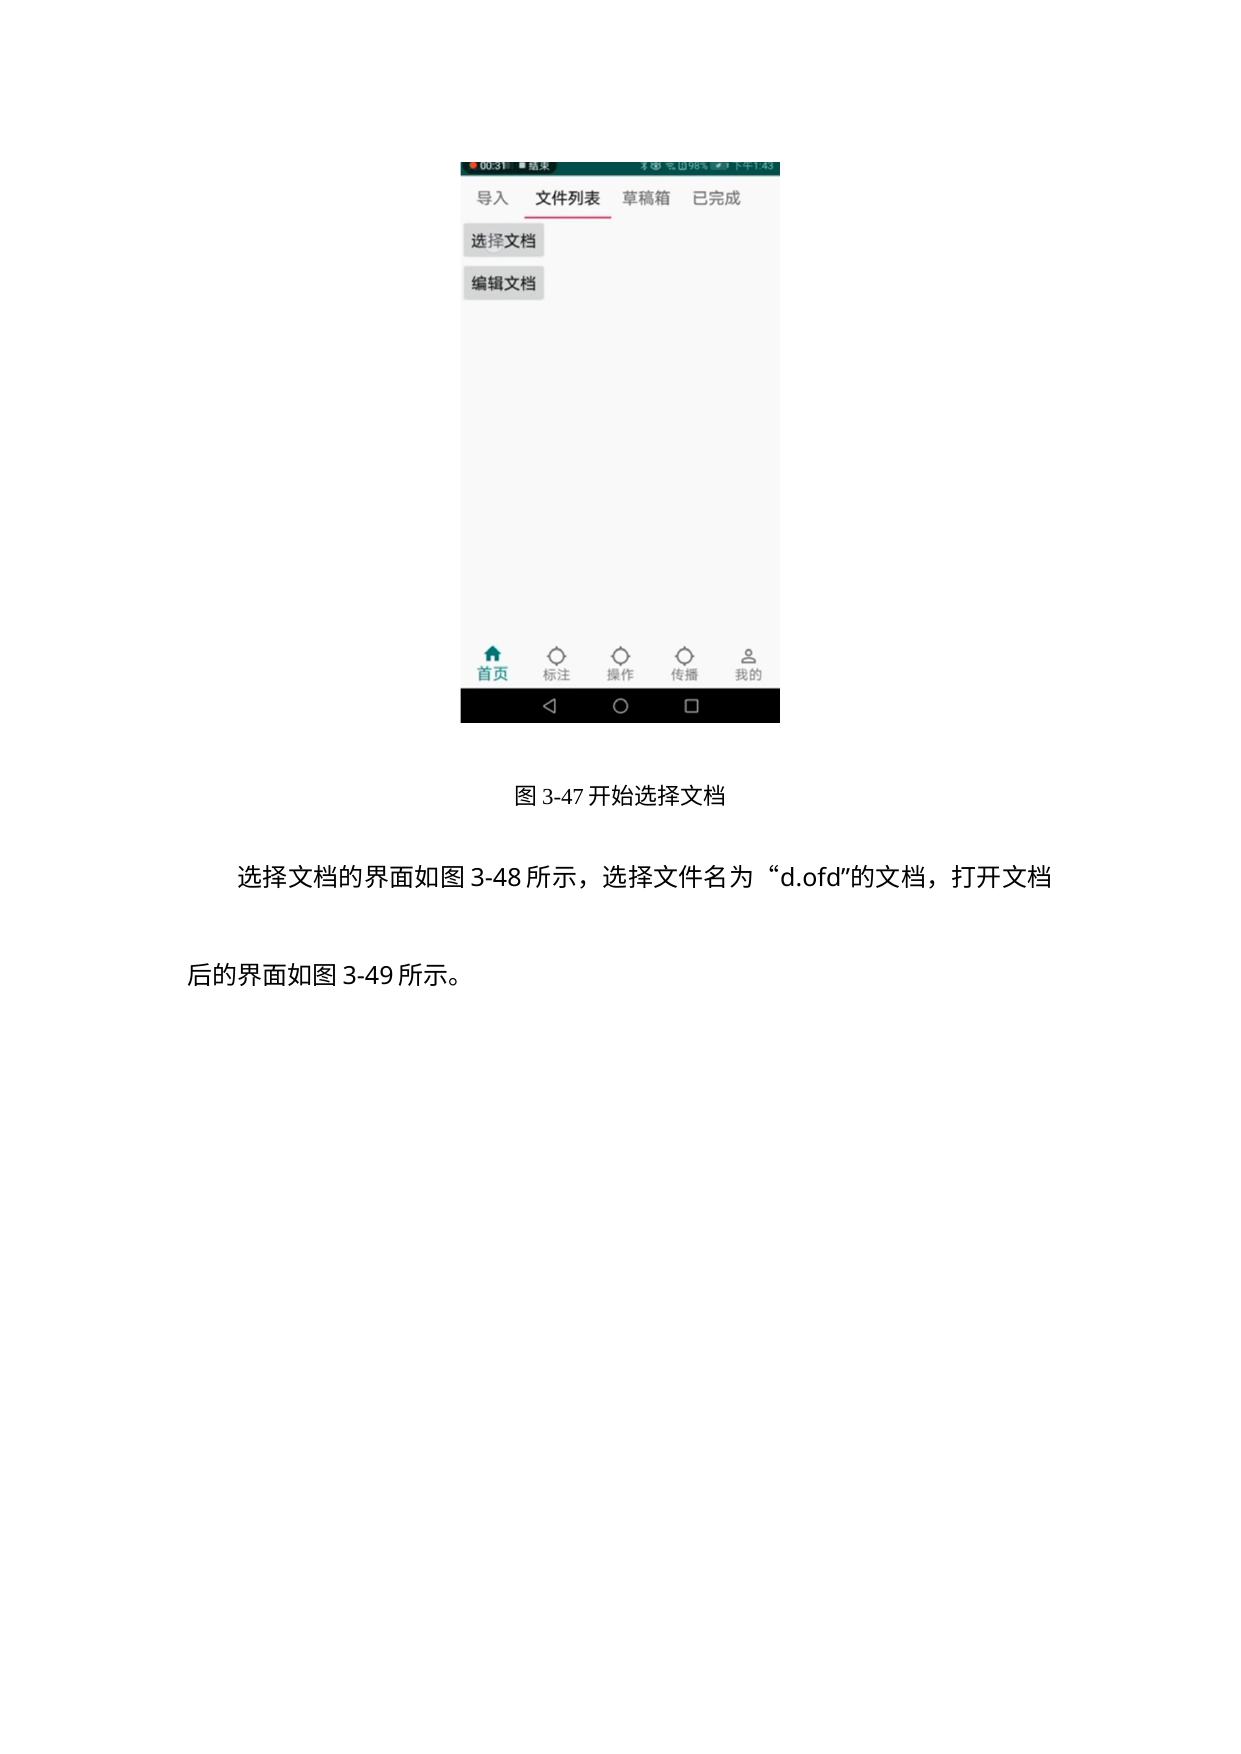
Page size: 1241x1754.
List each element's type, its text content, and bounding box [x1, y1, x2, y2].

text 选择文档的界面如图3-48所示，选择文件名为“d.ofd”的文档，打开文档后的界面如图3-49所示。 [187, 843, 1053, 1006]
picture [460, 162, 780, 723]
text 图3-47开始选择文档 [187, 762, 1053, 827]
